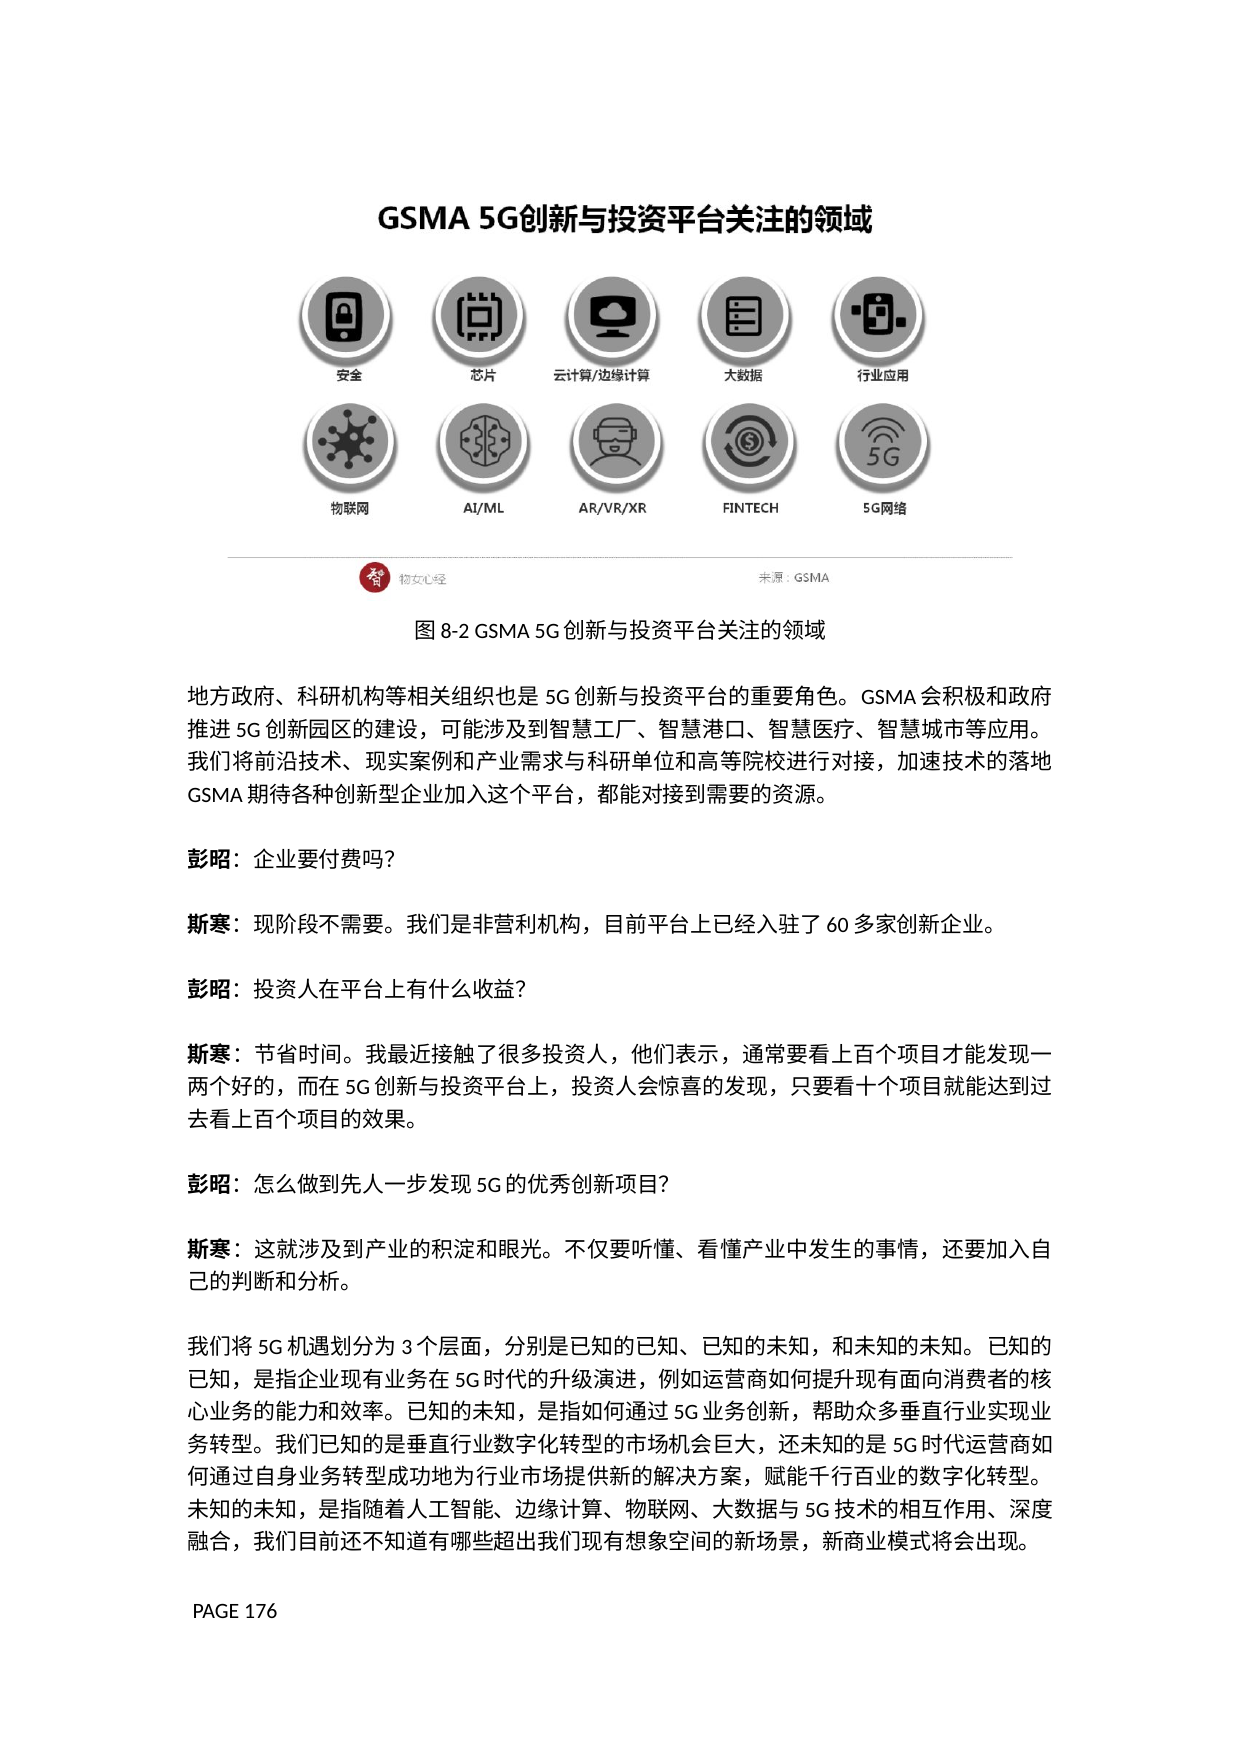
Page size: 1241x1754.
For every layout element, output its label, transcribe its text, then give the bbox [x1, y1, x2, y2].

text 地方政府、科研机构等相关组织也是5G创新与投资平台的重要角色。GSMA会积极和政府推进5G创新园区的建设，可能涉及到智慧工厂、智慧港口、智慧医疗、智慧城市等应用。我们将前沿技术、现实案例和产业需求与科研单位和高等院校进行对接，加速技术的落地。GSMA期待各种创新型企业加入这个平台，都能对接到需要的资源。 [187, 679, 1053, 809]
text 图8-2 GSMA 5G创新与投资平台关注的领域 [187, 614, 1053, 646]
text 彭昭：怎么做到先人一步发现5G的优秀创新项目？ [187, 1166, 1053, 1199]
text 彭昭：企业要付费吗？ [187, 841, 1053, 874]
picture [227, 158, 1013, 601]
text 斯寒：节省时间。我最近接触了很多投资人，他们表示，通常要看上百个项目才能发现一两个好的，而在5G创新与投资平台上，投资人会惊喜的发现，只要看十个项目就能达到过去看上百个项目的效果。 [187, 1036, 1053, 1134]
text 我们将5G机遇划分为3个层面，分别是已知的已知、已知的未知，和未知的未知。已知的已知，是指企业现有业务在5G时代的升级演进，例如运营商如何提升现有面向消费者的核心业务的能力和效率。已知的未知，是指如何通过5G业务创新，帮助众多垂直行业实现业务转型。我们已知的是垂直行业数字化转型的市场机会巨大，还未知的是5G时代运营商如何通过自身业务转型成功地为行业市场提供新的解决方案，赋能千行百业的数字化转型。未知的未知，是指随着人工智能、边缘计算、物联网、大数据与5G技术的相互作用、深度融合，我们目前还不知道有哪些超出我们现有想象空间的新场景，新商业模式将会出现。 [187, 1329, 1053, 1556]
text 斯寒：现阶段不需要。我们是非营利机构，目前平台上已经入驻了60多家创新企业。 [187, 906, 1053, 939]
text 彭昭：投资人在平台上有什么收益？ [187, 971, 1053, 1004]
text 斯寒：这就涉及到产业的积淀和眼光。不仅要听懂、看懂产业中发生的事情，还要加入自己的判断和分析。 [187, 1231, 1053, 1296]
